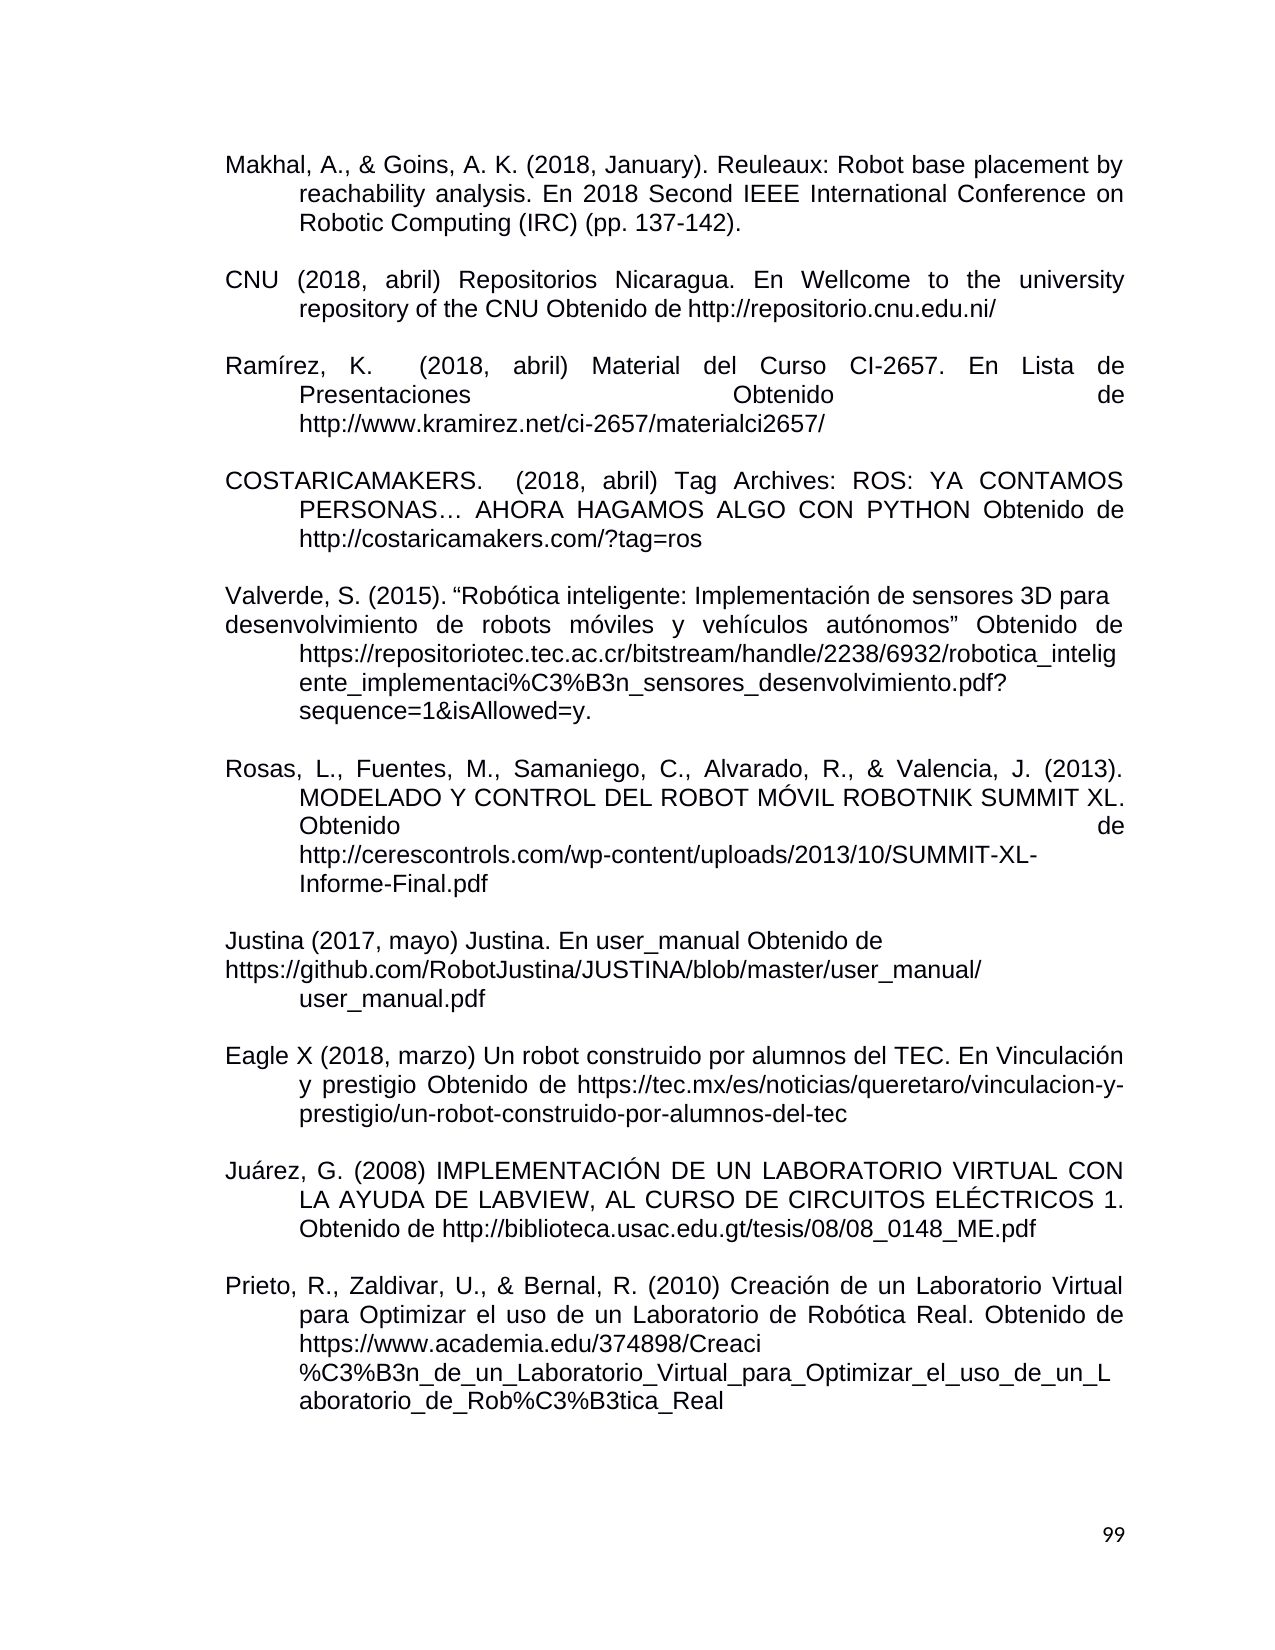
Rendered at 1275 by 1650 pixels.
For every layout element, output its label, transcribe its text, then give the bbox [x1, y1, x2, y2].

text https://github.com/RobotJustina/JUSTINA/blob/master/user_manual/user_manual.pdf [225, 955, 1125, 1013]
text Makhal, A., & Goins, A. K. (2018, January). Reuleaux: Robot base placement by reachability analysis. En 2018 Second IEEE International Conference on Robotic Computing (IRC) (pp. 137-142). [225, 150, 1125, 236]
text Juárez, G. (2008) IMPLEMENTACIÓN DE UN LABORATORIO VIRTUAL CON LA AYUDA DE LABVIEW, AL CURSO DE CIRCUITOS ELÉCTRICOS 1. Obtenido de http://biblioteca.usac.edu.gt/tesis/08/08_0148_ME.pdf [225, 1156, 1125, 1243]
text COSTARICAMAKERS. (2018, abril) Tag Archives: ROS: YA CONTAMOS PERSONAS… AHORA HAGAMOS ALGO CON PYTHON Obtenido de http://costaricamakers.com/?tag=ros [225, 466, 1125, 553]
text Ramírez, K. (2018, abril) Material del Curso CI-2657. En Lista de Presentaciones Obtenido de http://www.kramirez.net/ci-2657/materialci2657/ [225, 351, 1125, 438]
text CNU (2018, abril) Repositorios Nicaragua. En Wellcome to the university repository of the CNU Obtenido de http://repositorio.cnu.edu.ni/ [225, 265, 1125, 323]
text Justina (2017, mayo) Justina. En user_manual Obtenido de [225, 926, 1125, 955]
text desenvolvimiento de robots móviles y vehículos autónomos” Obtenido de https://repositoriotec.tec.ac.cr/bitstream/handle/2238/6932/robotica_inteligente_implementaci%C3%B3n_sensores_desenvolvimiento.pdf?sequence=1&isAllowed=y. [225, 610, 1125, 725]
text Prieto, R., Zaldivar, U., & Bernal, R. (2010) Creación de un Laboratorio Virtual para Optimizar el uso de un Laboratorio de Robótica Real. Obtenido de https://www.academia.edu/374898/Creaci%C3%B3n_de_un_Laboratorio_Virtual_para_Optimizar_el_uso_de_un_Laboratorio_de_Rob%C3%B3tica_Real [225, 1271, 1125, 1415]
text Rosas, L., Fuentes, M., Samaniego, C., Alvarado, R., & Valencia, J. (2013). MODELADO Y CONTROL DEL ROBOT MÓVIL ROBOTNIK SUMMIT XL. Obtenido de http://cerescontrols.com/wp-content/uploads/2013/10/SUMMIT-XL-Informe-Final.pdf [225, 754, 1125, 898]
text Eagle X (2018, marzo) Un robot construido por alumnos del TEC. En Vinculación y prestigio Obtenido de https://tec.mx/es/noticias/queretaro/vinculacion-y-prestigio/un-robot-construido-por-alumnos-del-tec [225, 1041, 1125, 1128]
text Valverde, S. (2015). “Robótica inteligente: Implementación de sensores 3D para [225, 581, 1125, 610]
